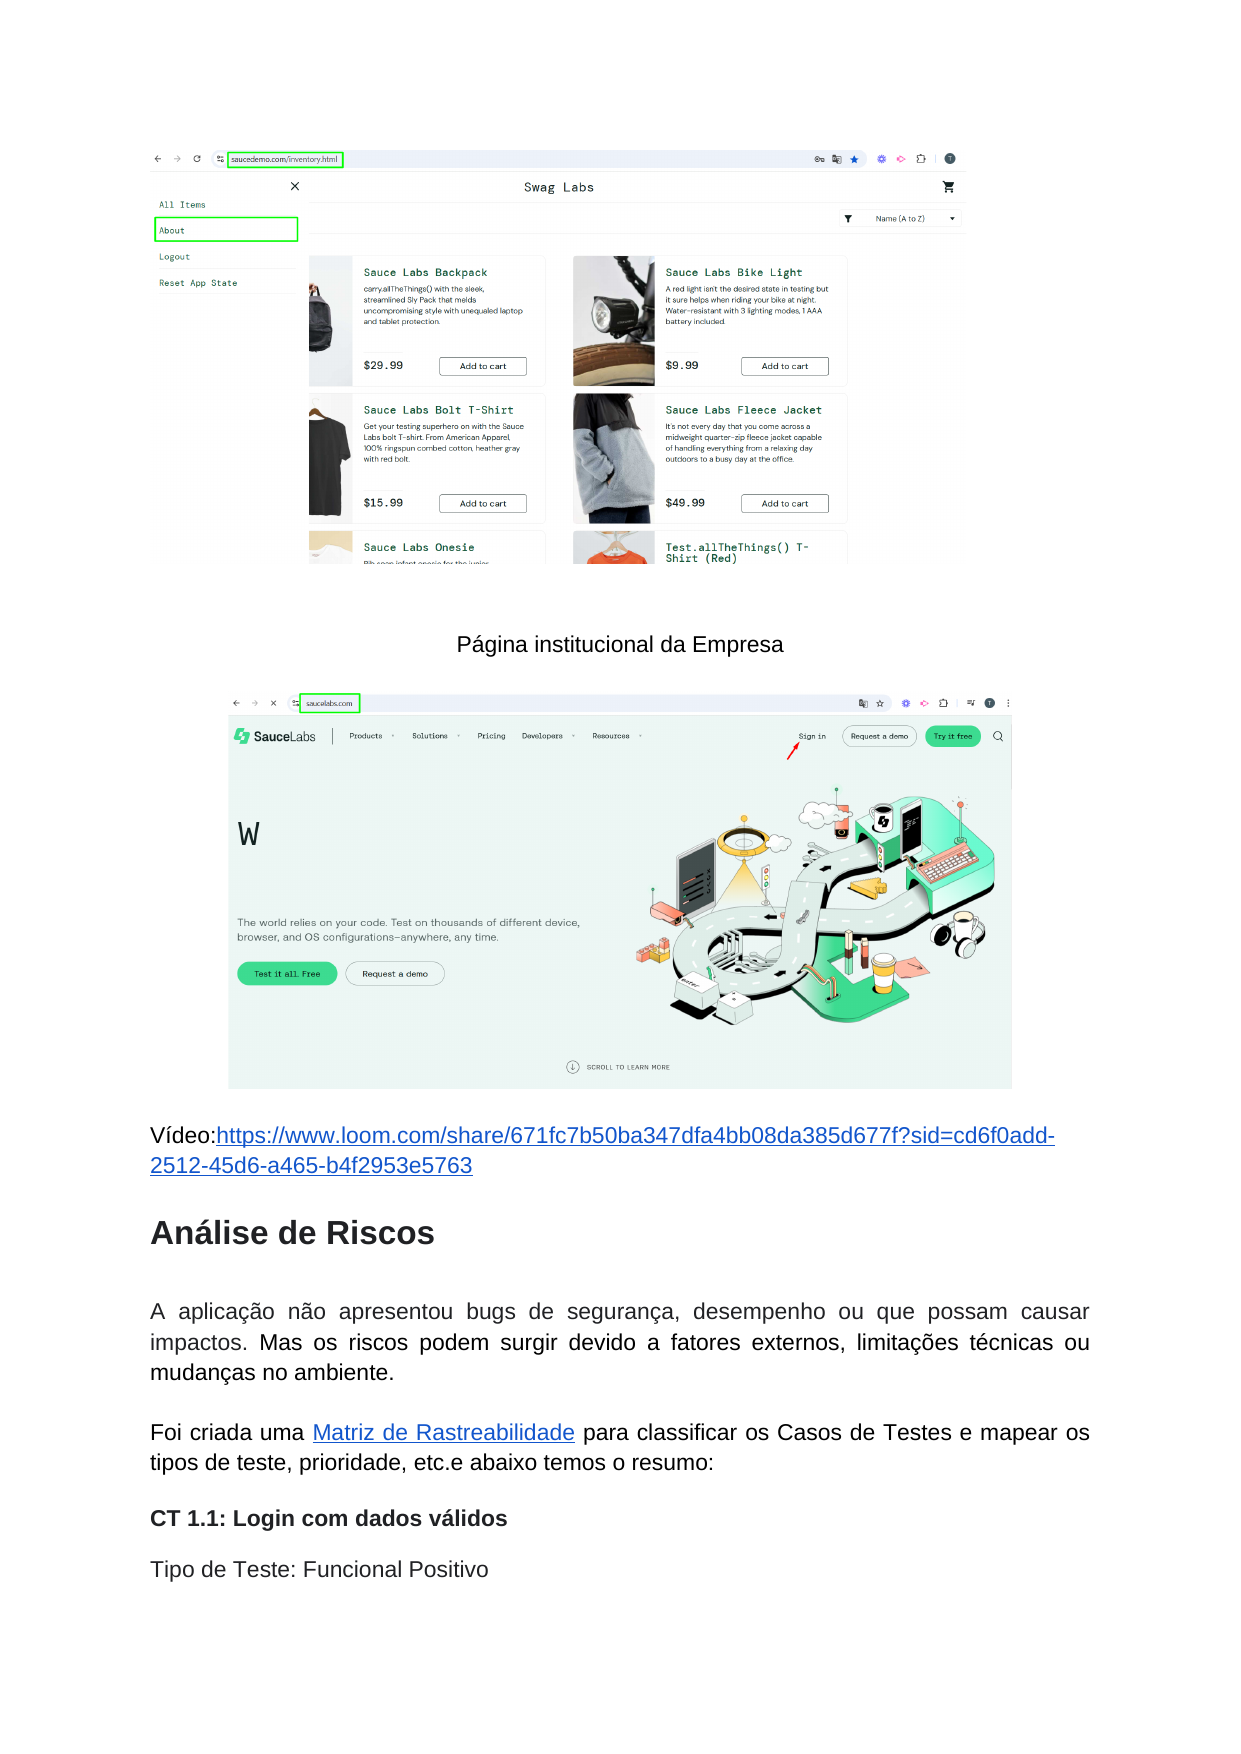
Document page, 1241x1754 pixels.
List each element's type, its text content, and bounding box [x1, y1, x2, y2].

picture [228, 691, 1012, 1089]
picture [150, 150, 967, 564]
text A aplicação não apresentou bugs de segurança, desempenho ou que possam causar impactos. Mas os riscos podem surgir devido a fatores externos, limitações técnicas ou mudanças no ambiente. [150, 1298, 1090, 1385]
text Página institucional da Empresa [150, 631, 1090, 657]
text Vídeo:https://www.loom.com/share/671fc7b50ba347dfa4bb08da385d677f?sid=cd6f0add-2512-45d6-a465-b4f2953e5763 [150, 1122, 1090, 1179]
text CT 1.1: Login com dados válidos [150, 1504, 1090, 1531]
text Foi criada uma Matriz de Rastreabilidade para classificar os Casos de Testes e mapear os tipos de teste, prioridade, etc.e abaixo temos o resumo: [150, 1419, 1090, 1476]
text Tipo de Teste: Funcional Positivo [150, 1556, 1090, 1582]
text Análise de Riscos [150, 1213, 1090, 1251]
